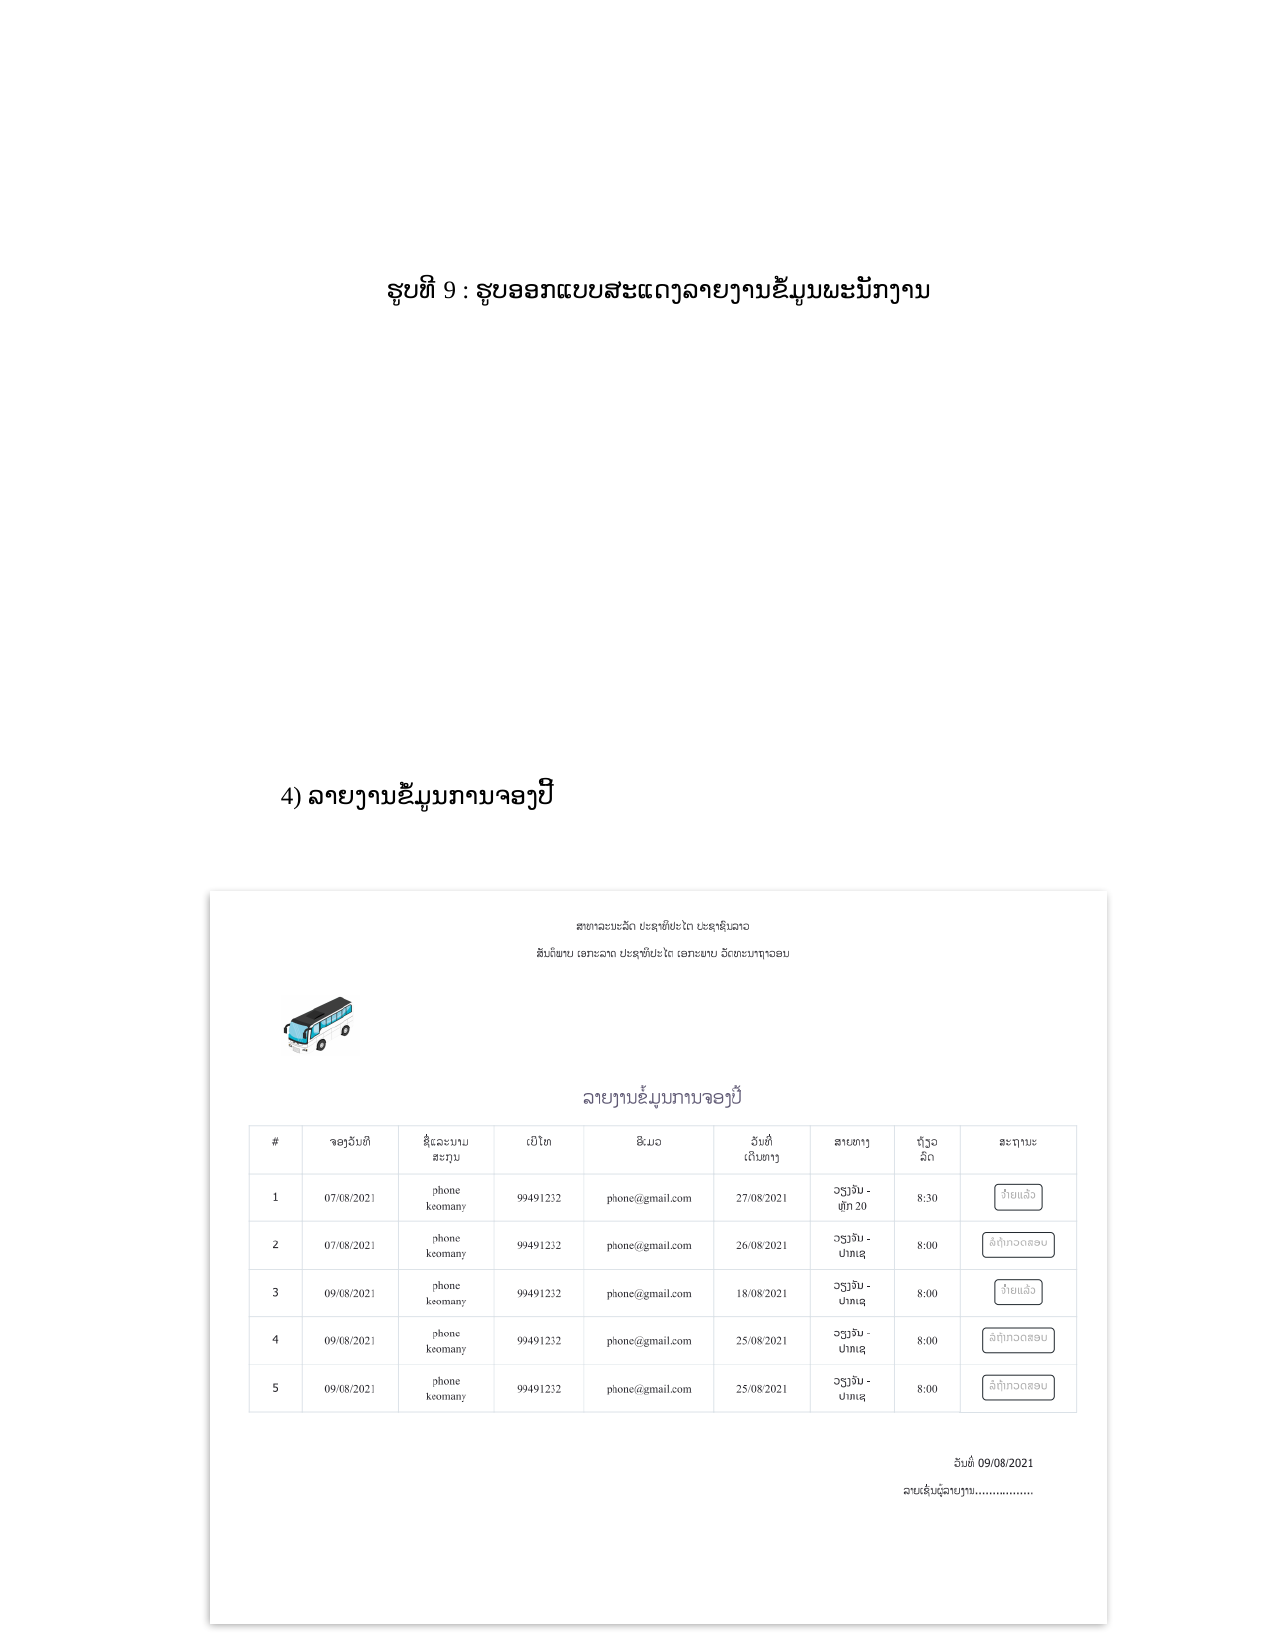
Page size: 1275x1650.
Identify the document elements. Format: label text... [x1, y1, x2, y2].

text ຮູບທີ 9 : ຮູບອອກແບບສະແດງລາຍງານຂໍ້ມູນພະນັກງານ [192, 275, 1125, 305]
subtitle 4) ລາຍງານຂໍ້ມູນການຈອງປີ້ [281, 781, 1125, 810]
picture [224, 906, 1092, 1609]
